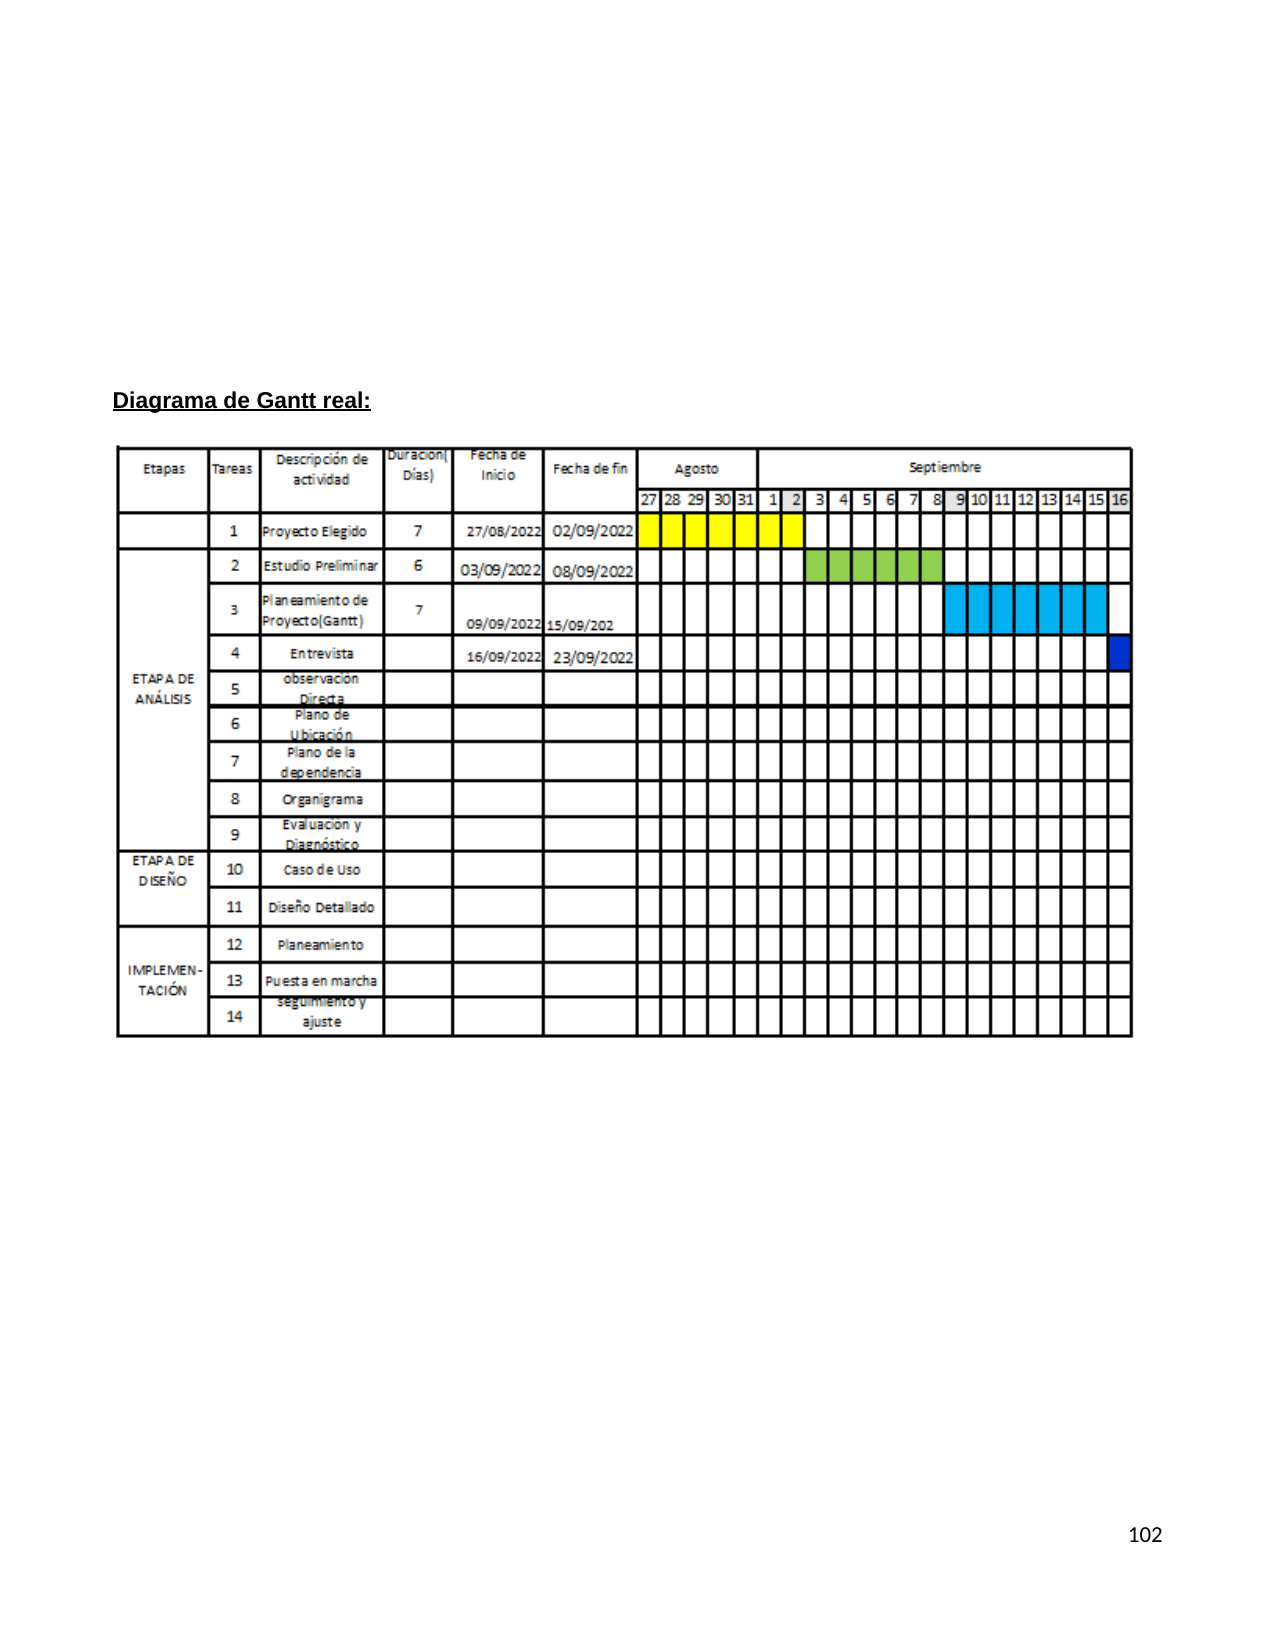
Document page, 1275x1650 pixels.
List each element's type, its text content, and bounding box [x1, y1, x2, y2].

picture [112, 442, 1141, 1041]
text Diagrama de Gantt real: [112, 387, 1162, 413]
